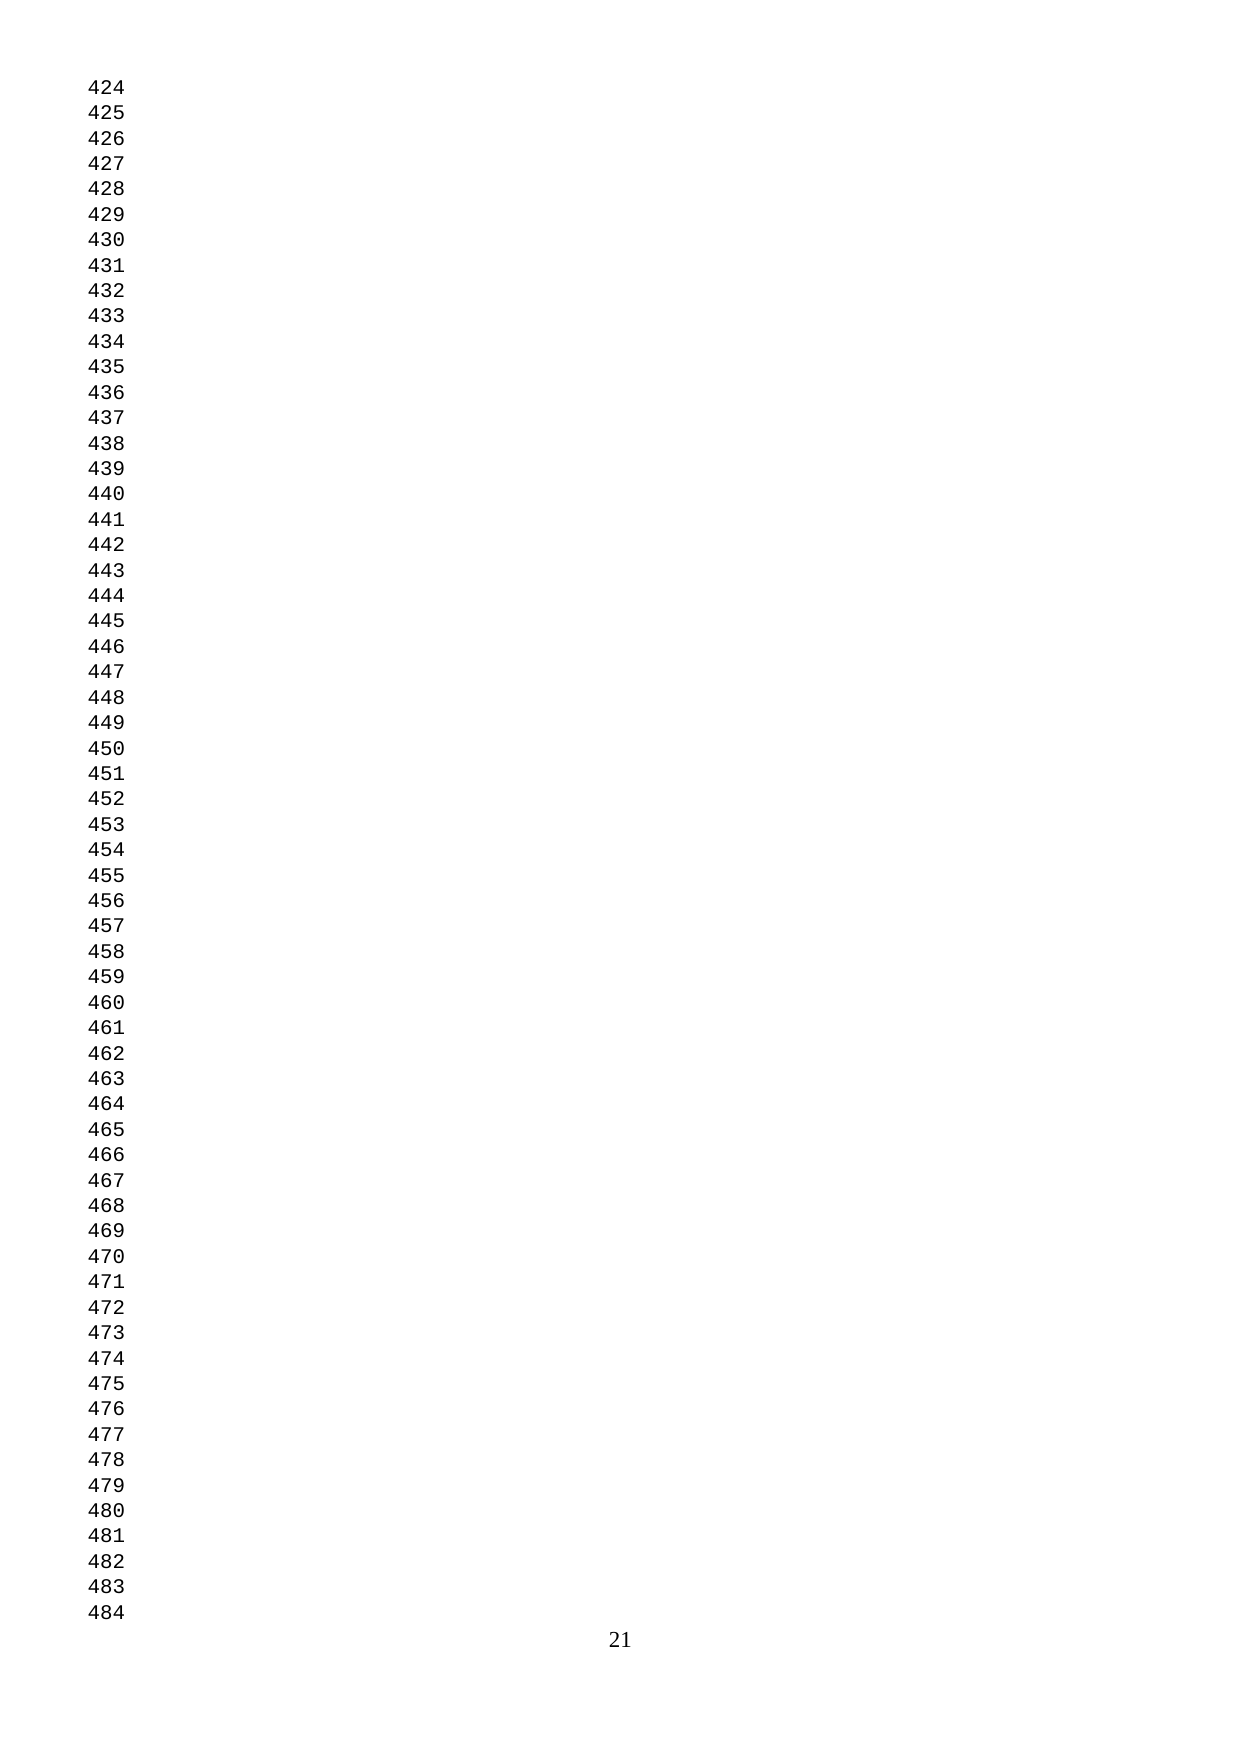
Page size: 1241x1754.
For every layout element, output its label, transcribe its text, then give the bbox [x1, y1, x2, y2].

text 439 [75, 456, 1165, 482]
text 475 [75, 1371, 1165, 1397]
text 447 [75, 659, 1165, 685]
text 477 [75, 1422, 1165, 1447]
text 457 [75, 914, 1165, 939]
text 474 [75, 1346, 1165, 1371]
text 465 [75, 1117, 1165, 1142]
text 476 [75, 1397, 1165, 1422]
text 453 [75, 812, 1165, 837]
text 448 [75, 685, 1165, 710]
text 432 [75, 278, 1165, 304]
text 429 [75, 202, 1165, 227]
text 436 [75, 380, 1165, 405]
text 459 [75, 964, 1165, 990]
text 461 [75, 1015, 1165, 1041]
text 470 [75, 1244, 1165, 1269]
text 463 [75, 1066, 1165, 1092]
text 480 [75, 1498, 1165, 1524]
text 464 [75, 1092, 1165, 1117]
text 449 [75, 710, 1165, 736]
text 437 [75, 405, 1165, 431]
text 472 [75, 1295, 1165, 1320]
text 455 [75, 863, 1165, 888]
text 484 [75, 1600, 1165, 1625]
text 426 [75, 126, 1165, 151]
text 438 [75, 431, 1165, 456]
text 435 [75, 354, 1165, 380]
text 482 [75, 1549, 1165, 1574]
text 467 [75, 1168, 1165, 1193]
text 430 [75, 227, 1165, 253]
text 479 [75, 1473, 1165, 1498]
text 483 [75, 1574, 1165, 1600]
text 458 [75, 939, 1165, 964]
text 481 [75, 1524, 1165, 1549]
text 460 [75, 990, 1165, 1015]
text 424 [75, 75, 1165, 100]
text 433 [75, 304, 1165, 329]
text 442 [75, 532, 1165, 558]
text 427 [75, 151, 1165, 177]
text 434 [75, 329, 1165, 354]
text 471 [75, 1269, 1165, 1295]
text 478 [75, 1447, 1165, 1473]
text 425 [75, 100, 1165, 126]
text 428 [75, 177, 1165, 202]
text 431 [75, 253, 1165, 278]
text 446 [75, 634, 1165, 659]
text 454 [75, 837, 1165, 863]
text 444 [75, 583, 1165, 609]
text 469 [75, 1219, 1165, 1244]
text 452 [75, 787, 1165, 812]
text 445 [75, 609, 1165, 634]
text 451 [75, 761, 1165, 787]
text 456 [75, 888, 1165, 914]
text 473 [75, 1320, 1165, 1346]
text 468 [75, 1193, 1165, 1219]
text 462 [75, 1041, 1165, 1066]
text 450 [75, 736, 1165, 761]
text 466 [75, 1142, 1165, 1168]
text 441 [75, 507, 1165, 532]
text 443 [75, 558, 1165, 583]
text 440 [75, 482, 1165, 507]
